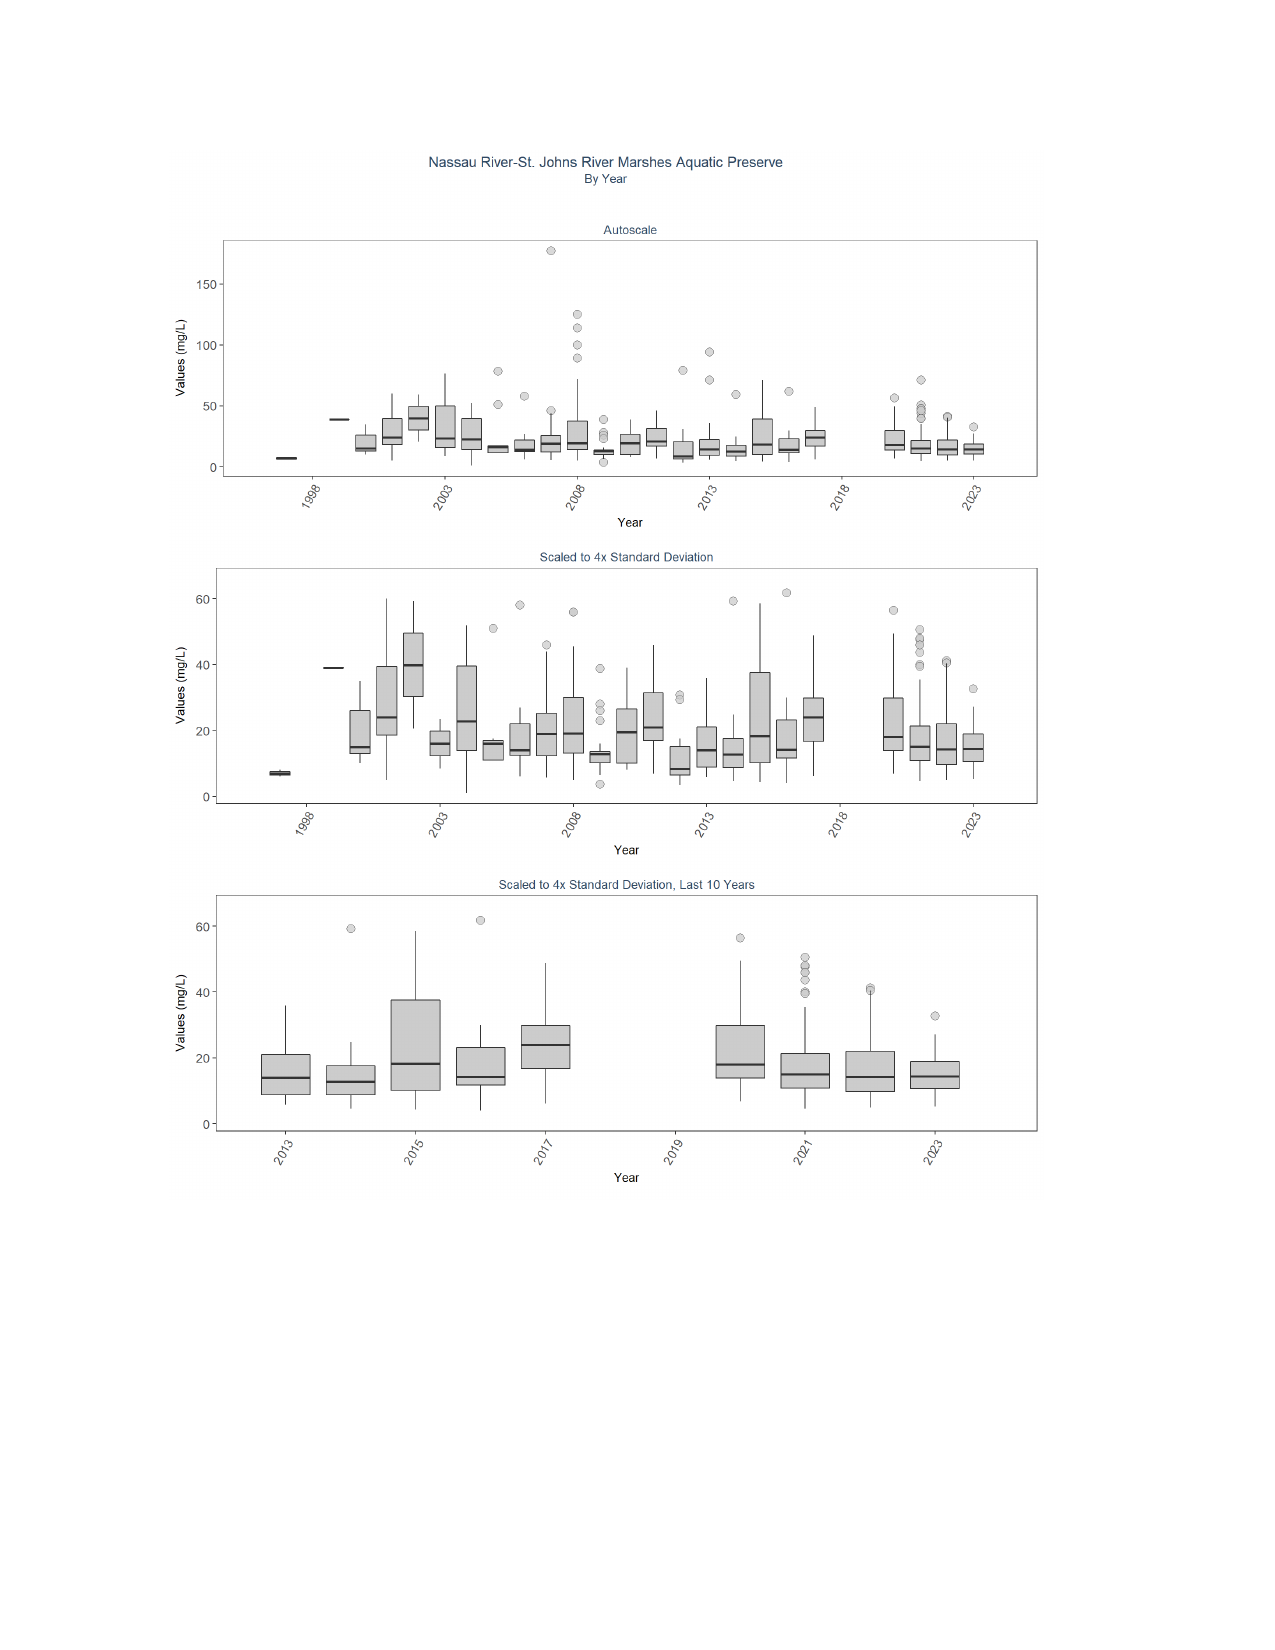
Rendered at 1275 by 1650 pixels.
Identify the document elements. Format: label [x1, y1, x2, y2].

picture [168, 150, 1044, 1200]
